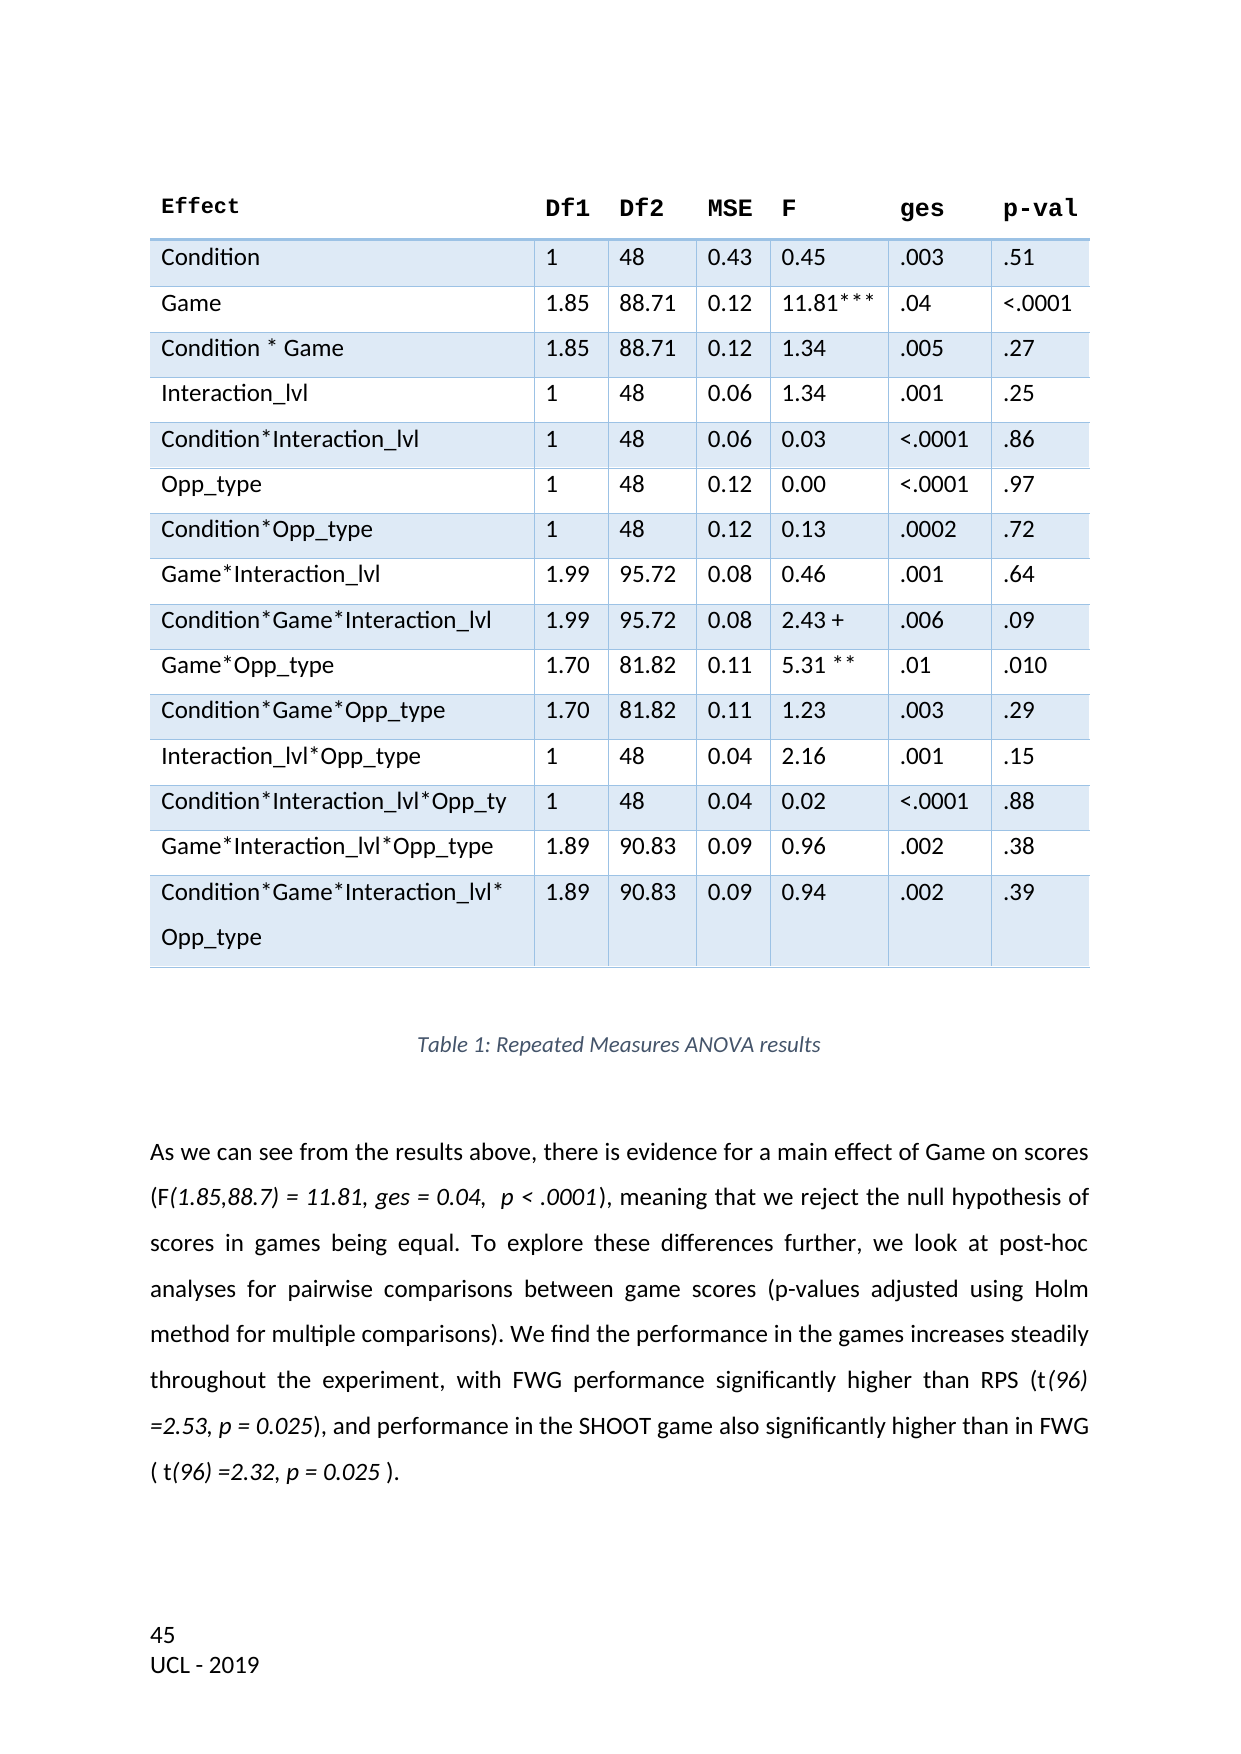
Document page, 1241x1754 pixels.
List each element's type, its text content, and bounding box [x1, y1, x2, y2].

table_cell .04 [889, 287, 991, 332]
table_header p-val [992, 196, 1089, 238]
table_cell .001 [889, 740, 991, 785]
table_cell .25 [992, 378, 1089, 422]
table_cell .29 [992, 695, 1089, 739]
table_cell 48 [609, 423, 696, 467]
table_cell 5.31 ** [771, 650, 888, 694]
table_cell 90.83 [609, 831, 696, 875]
table_cell Condition*Interaction_lvl*Opp_ty [150, 786, 534, 830]
table_cell 1.89 [535, 831, 608, 875]
table_cell 0.43 [697, 241, 770, 286]
table_cell 48 [609, 469, 696, 513]
table_cell 90.83 [609, 876, 696, 966]
table_cell 0.03 [771, 423, 888, 467]
table_cell 81.82 [609, 650, 696, 694]
table_header Df2 [608, 196, 696, 238]
table_cell 48 [609, 378, 696, 422]
table_cell <.0001 [889, 423, 991, 467]
table_cell 0.08 [697, 559, 770, 603]
table_cell Game*Opp_type [150, 650, 534, 694]
table_cell Condition*Opp_type [150, 514, 534, 558]
table_cell .0002 [889, 514, 991, 558]
table_cell Interaction_lvl*Opp_type [150, 740, 534, 785]
table_cell 0.11 [697, 650, 770, 694]
table_cell Interaction_lvl [150, 378, 534, 422]
table_header MSE [696, 196, 770, 238]
table_cell .97 [992, 469, 1089, 513]
table_cell 1.34 [771, 333, 888, 377]
table_cell 0.45 [771, 241, 888, 286]
table_cell .38 [992, 831, 1089, 875]
table_cell 95.72 [609, 559, 696, 603]
table_cell 0.46 [771, 559, 888, 603]
table_cell 48 [609, 786, 696, 830]
table_cell Game*Interaction_lvl*Opp_type [150, 831, 534, 875]
table_cell Condition*Game*Interaction_lvl [150, 605, 534, 649]
table_cell 2.43 + [771, 605, 888, 649]
table_cell 0.09 [697, 876, 770, 966]
table_cell .88 [992, 786, 1089, 830]
table_cell 0.12 [697, 333, 770, 377]
table_cell Game*Interaction_lvl [150, 559, 534, 603]
table_cell 0.96 [771, 831, 888, 875]
table_cell 48 [609, 241, 696, 286]
table_cell 1.23 [771, 695, 888, 739]
table_cell 1.89 [535, 876, 608, 966]
table_cell 0.06 [697, 378, 770, 422]
table_cell 48 [609, 740, 696, 785]
table_cell 88.71 [609, 287, 696, 332]
table_cell .003 [889, 695, 991, 739]
table_cell .86 [992, 423, 1089, 467]
table_cell 0.04 [697, 740, 770, 785]
text As we can see from the results above, there is evidence for a main effect of Game on scores (F(1.85,88.7) = 11.81, ges = 0.04, p < .0001), meaning that we reject the null hypothesis of scores in games being equal. To explore these differences further, we look at post-hoc analyses for pairwise comparisons between game scores (p-values adjusted using Holm method for multiple comparisons). We find the performance in the games increases steadily throughout the experiment, with FWG performance significantly higher than RPS (t(96) =2.53, p = 0.025), and performance in the SHOOT game also significantly higher than in FWG ( t(96) =2.32, p = 0.025 ). [150, 1136, 1090, 1486]
table_cell 1 [535, 378, 608, 422]
table_cell 0.04 [697, 786, 770, 830]
table_cell 1 [535, 423, 608, 467]
table_cell .005 [889, 333, 991, 377]
table_cell 1 [535, 514, 608, 558]
table_cell Condition [150, 241, 534, 286]
table_cell Condition*Game*Opp_type [150, 695, 534, 739]
table_cell 88.71 [609, 333, 696, 377]
table_cell 1.34 [771, 378, 888, 422]
table_cell 0.06 [697, 423, 770, 467]
table_header ges [888, 196, 992, 238]
table_header Df1 [534, 196, 608, 238]
table_cell 0.11 [697, 695, 770, 739]
table_cell Condition * Game [150, 333, 534, 377]
table_cell .72 [992, 514, 1089, 558]
table_cell .15 [992, 740, 1089, 785]
table_cell Condition*Interaction_lvl [150, 423, 534, 467]
table_cell <.0001 [992, 287, 1089, 332]
table_cell 0.12 [697, 514, 770, 558]
table_cell 0.12 [697, 287, 770, 332]
table_cell 0.09 [697, 831, 770, 875]
table_cell <.0001 [889, 469, 991, 513]
table_cell .27 [992, 333, 1089, 377]
table_cell 0.12 [697, 469, 770, 513]
table_cell 1.85 [535, 333, 608, 377]
table_cell 1.70 [535, 695, 608, 739]
table_cell 0.02 [771, 786, 888, 830]
text Table 1: Repeated Measures ANOVA results [150, 1030, 1090, 1058]
table_cell 1 [535, 740, 608, 785]
table_cell 81.82 [609, 695, 696, 739]
table_cell 1.70 [535, 650, 608, 694]
table_cell 0.13 [771, 514, 888, 558]
table_cell 1 [535, 241, 608, 286]
table_cell 0.00 [771, 469, 888, 513]
table_cell 0.08 [697, 605, 770, 649]
table_cell 2.16 [771, 740, 888, 785]
table_cell .64 [992, 559, 1089, 603]
table_cell 1 [535, 786, 608, 830]
table_header Effect [150, 196, 534, 238]
table_cell .09 [992, 605, 1089, 649]
table_header F [770, 196, 888, 238]
table_cell 0.94 [771, 876, 888, 966]
table_cell .010 [992, 650, 1089, 694]
table_cell .39 [992, 876, 1089, 966]
table_cell .01 [889, 650, 991, 694]
table_cell .001 [889, 559, 991, 603]
table_cell Condition*Game*Interaction_lvl* Opp_type [150, 876, 534, 966]
table_cell 48 [609, 514, 696, 558]
table_cell .002 [889, 876, 991, 966]
table_cell 1.99 [535, 559, 608, 603]
table_cell 1.85 [535, 287, 608, 332]
table_cell .001 [889, 378, 991, 422]
table_cell .51 [992, 241, 1089, 286]
table_cell 1.99 [535, 605, 608, 649]
table_cell 1 [535, 469, 608, 513]
table_cell .002 [889, 831, 991, 875]
table_cell Game [150, 287, 534, 332]
table_cell .003 [889, 241, 991, 286]
table_cell .006 [889, 605, 991, 649]
table_cell 11.81*** [771, 287, 888, 332]
table_cell Opp_type [150, 469, 534, 513]
table_cell 95.72 [609, 605, 696, 649]
table_cell <.0001 [889, 786, 991, 830]
